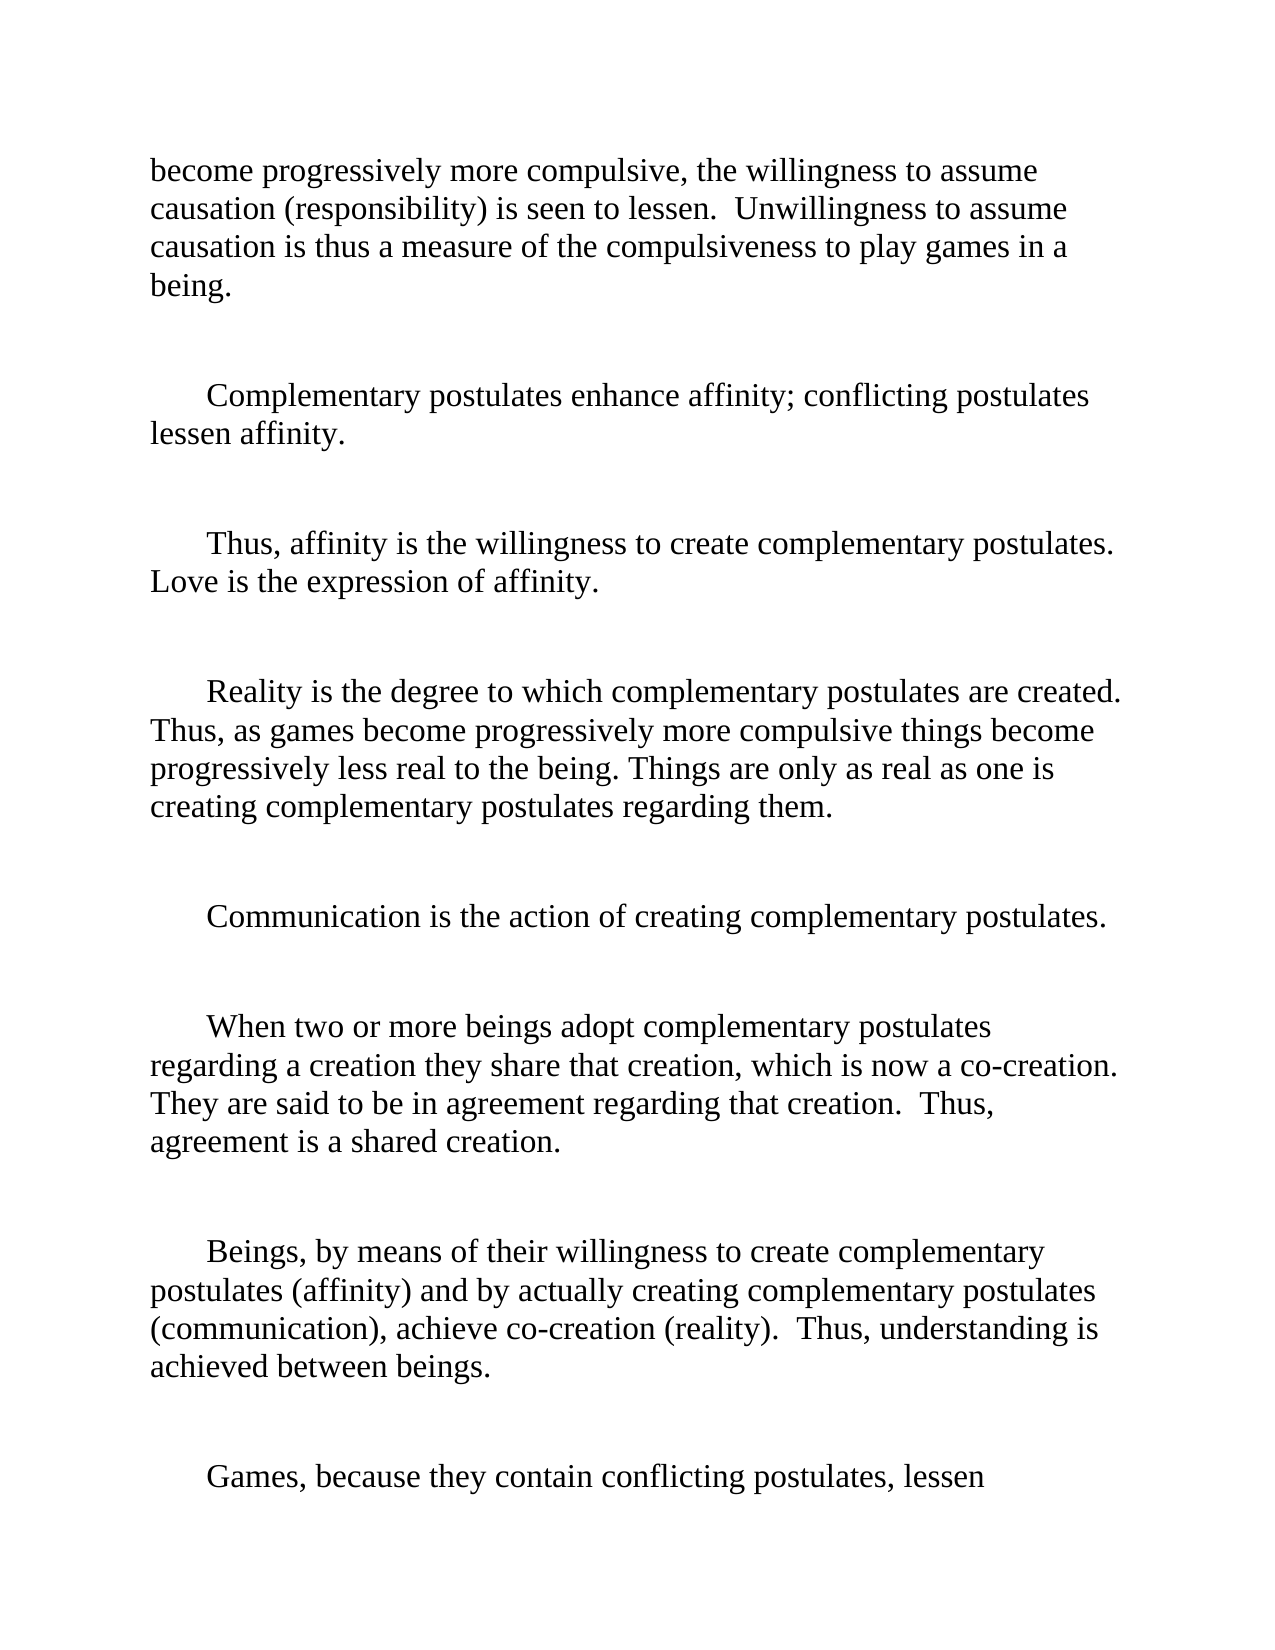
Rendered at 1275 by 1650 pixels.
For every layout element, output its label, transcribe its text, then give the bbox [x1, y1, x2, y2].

text Thus, affinity is the willingness to create complementary postulates. Love is the expression of affinity. [150, 523, 1125, 600]
text Reality is the degree to which complementary postulates are created. Thus, as games become progressively more compulsive things become progressively less real to the being. Things are only as real as one is creating complementary postulates regarding them. [150, 672, 1125, 825]
text Complementary postulates enhance affinity; conflicting postulates lessen affinity. [150, 375, 1125, 452]
text Beings, by means of their willingness to create complementary postulates (affinity) and by actually creating complementary postulates (communication), achieve co-creation (reality). Thus, understanding is achieved between beings. [150, 1232, 1125, 1385]
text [150, 1457, 1125, 1495]
text Communication is the action of creating complementary postulates. [150, 897, 1125, 935]
text When two or more beings adopt complementary postulates regarding a creation they share that creation, which is now a co-creation. They are said to be in agreement regarding that creation. Thus, agreement is a shared creation. [150, 1007, 1125, 1160]
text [150, 150, 1125, 303]
